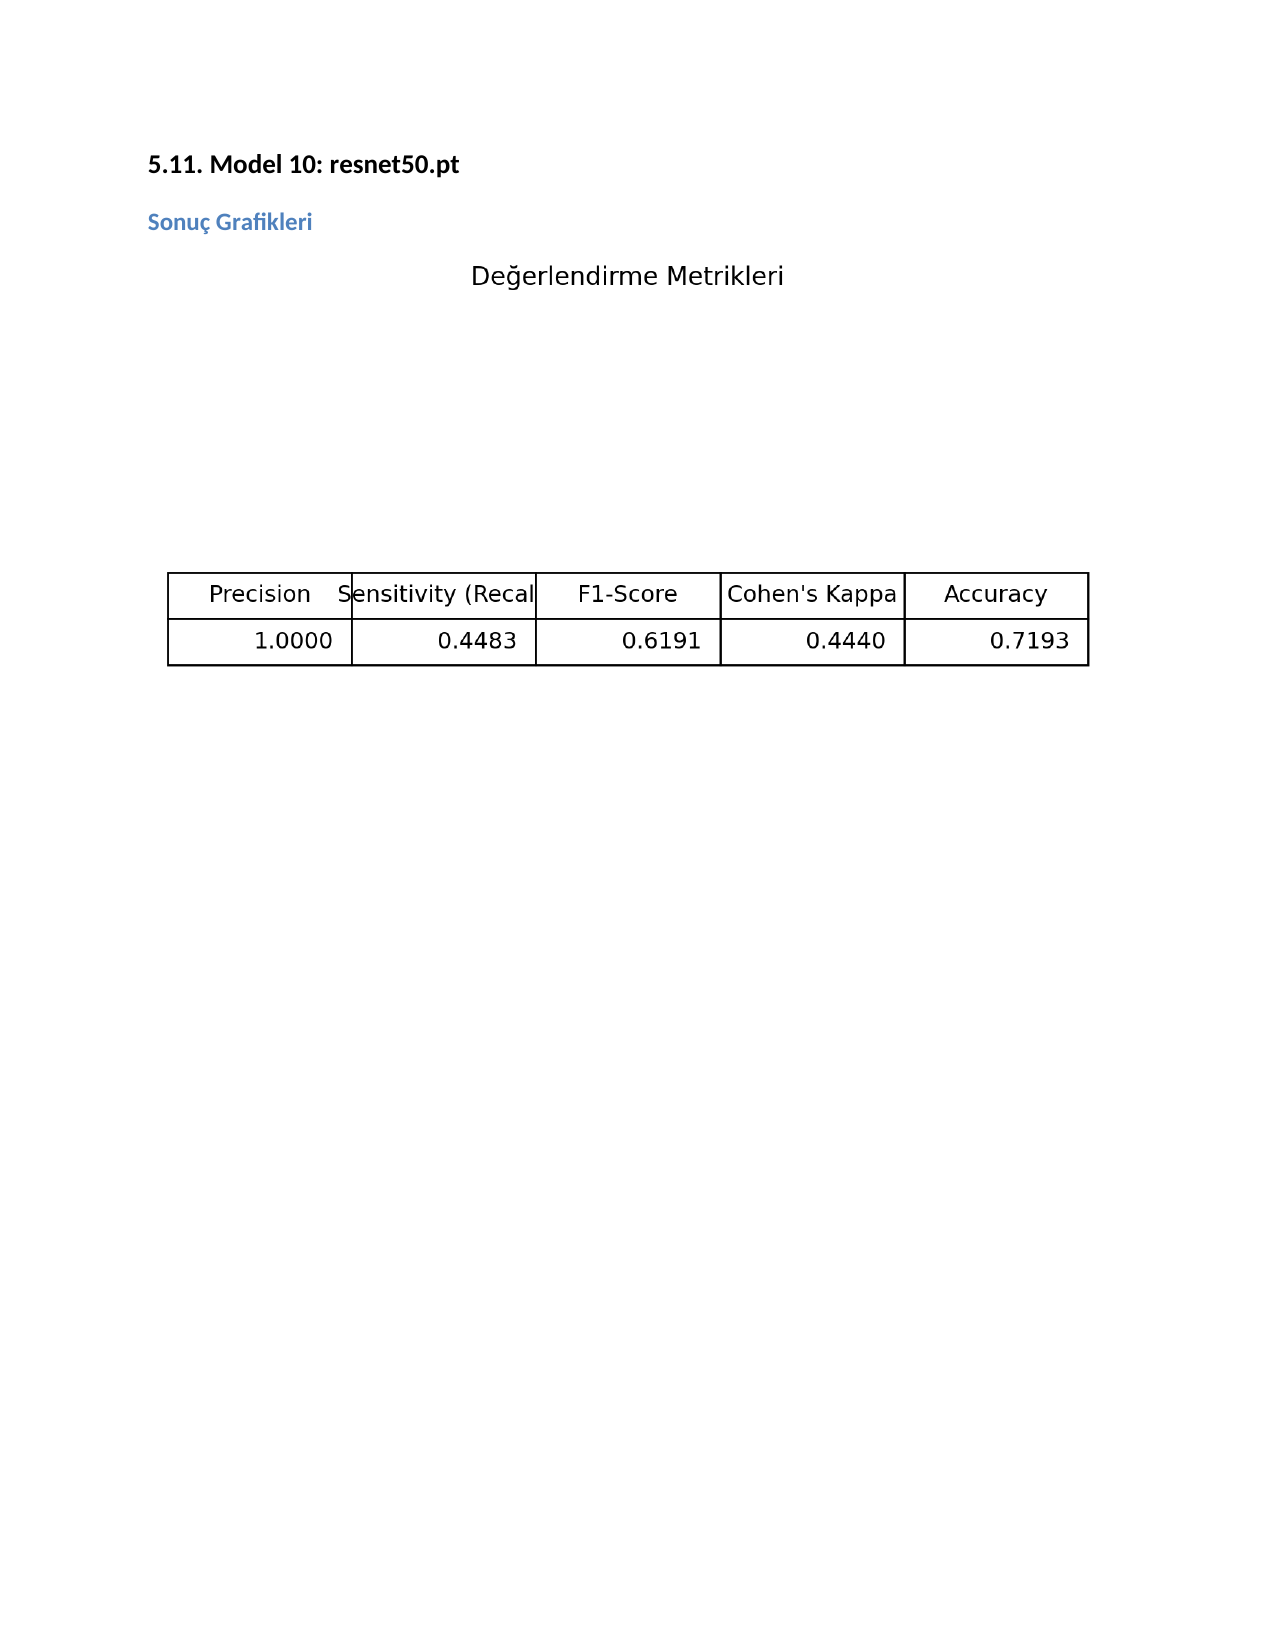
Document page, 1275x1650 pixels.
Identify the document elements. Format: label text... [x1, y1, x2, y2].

subtitle 5.11. Model 10: resnet50.pt [148, 148, 1127, 181]
picture [147, 241, 1108, 768]
subtitle Sonuç Grafikleri [148, 206, 1127, 237]
